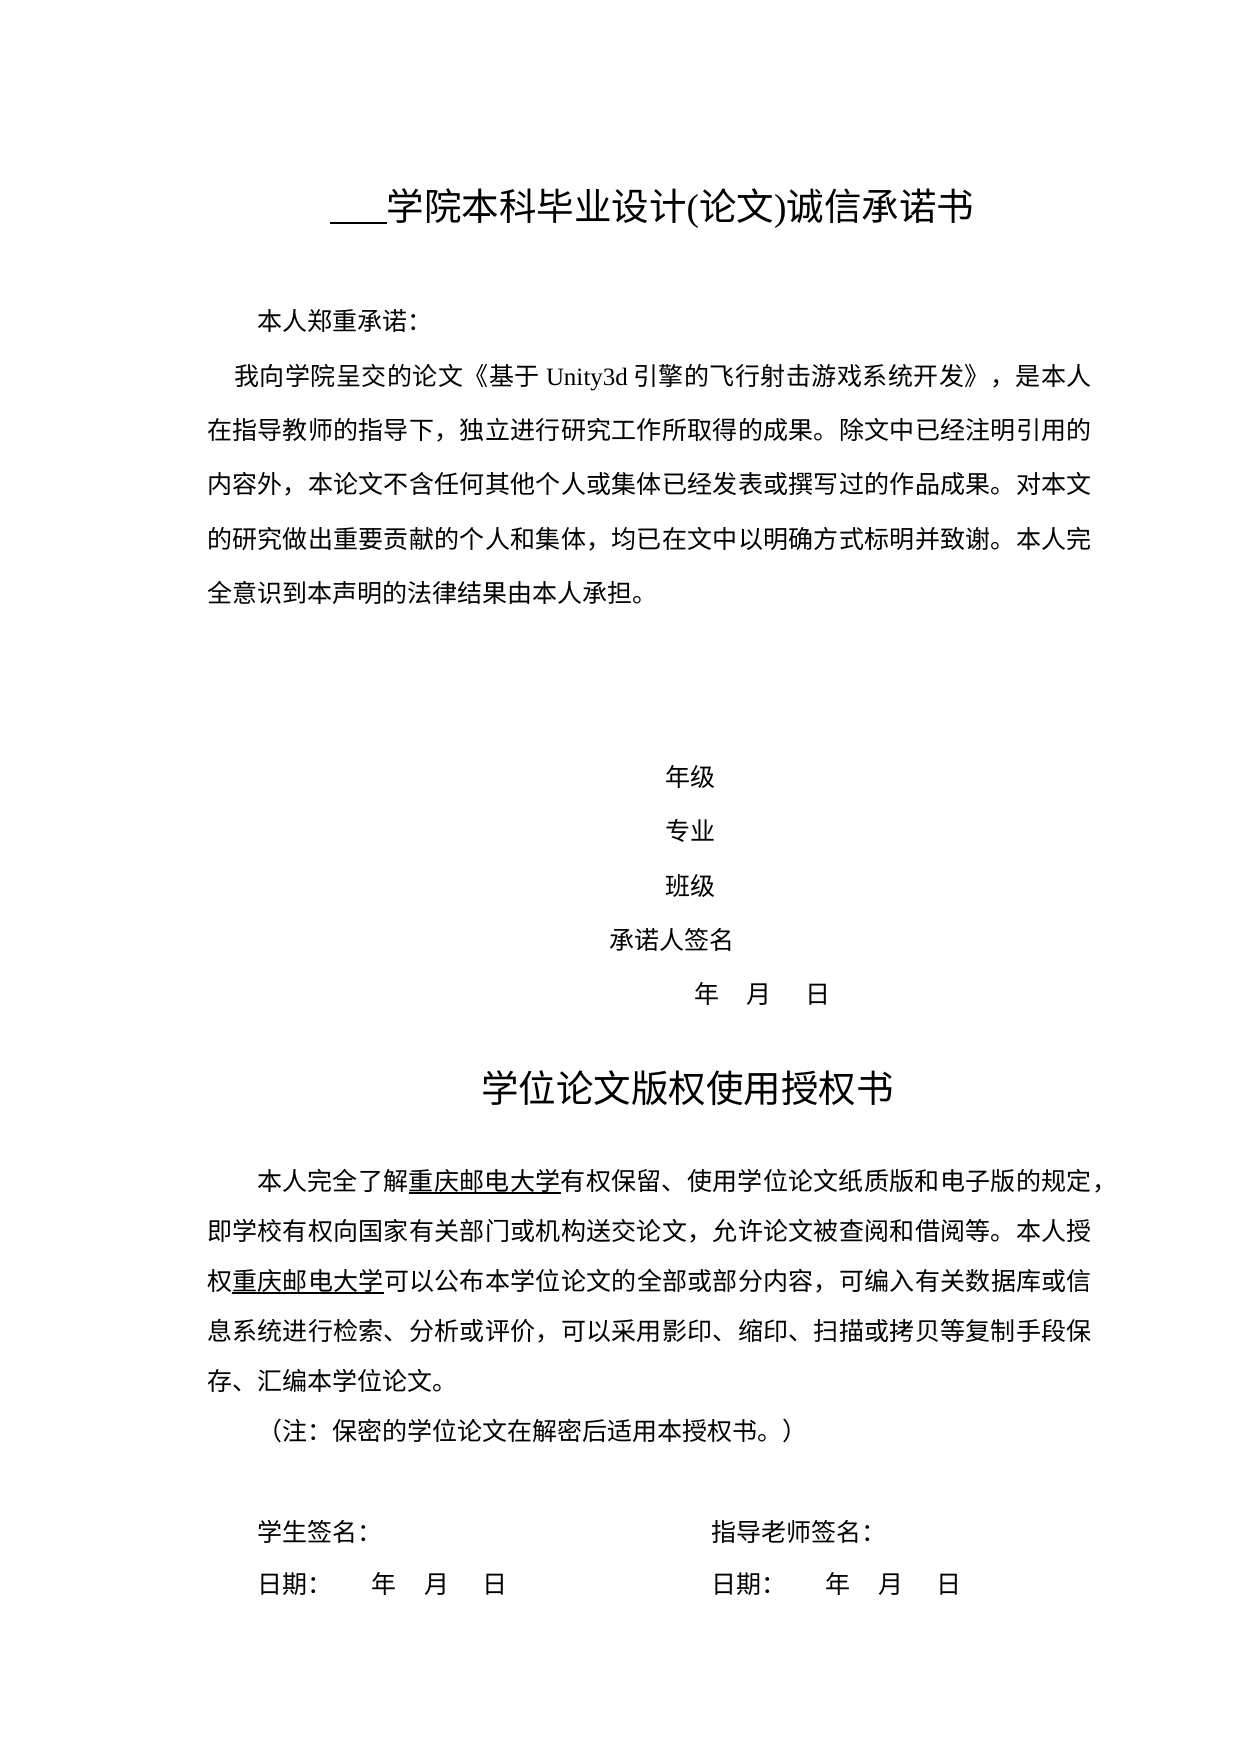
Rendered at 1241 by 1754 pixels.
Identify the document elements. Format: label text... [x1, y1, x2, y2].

text 年 月 日 [207, 975, 1092, 1011]
text 年级 [207, 757, 1092, 793]
text 本人完全了解重庆邮电大学有权保留、使用学位论文纸质版和电子版的规定，即学校有权向国家有关部门或机构送交论文，允许论文被查阅和借阅等。本人授权重庆邮电大学可以公布本学位论文的全部或部分内容，可编入有关数据库或信息系统进行检索、分析或评价，可以采用影印、缩印、扫描或拷贝等复制手段保存、汇编本学位论文。 [207, 1150, 1092, 1400]
text 我向学院呈交的论文《基于Unity3d引擎的飞行射击游戏系统开发》，是本人在指导教师的指导下，独立进行研究工作所取得的成果。除文中已经注明引用的内容外，本论文不含任何其他个人或集体已经发表或撰写过的作品成果。对本文的研究做出重要贡献的个人和集体，均已在文中以明确方式标明并致谢。本人完全意识到本声明的法律结果由本人承担。 [207, 356, 1092, 610]
text 专业 [207, 812, 1092, 848]
text 学位论文版权使用授权书 [207, 1060, 1092, 1112]
table_cell 日期： 年 月 日 [650, 1552, 1104, 1604]
table_cell 日期： 年 月 日 [196, 1552, 649, 1604]
text 学院本科毕业设计(论文)诚信承诺书 [207, 177, 1047, 231]
text （注：保密的学位论文在解密后适用本授权书。） [207, 1400, 1092, 1450]
table_header 指导老师签名： [650, 1500, 1104, 1552]
text 本人郑重承诺： [207, 302, 1092, 338]
text 班级 [207, 866, 1092, 902]
text 承诺人签名 [207, 920, 1092, 957]
table_header 学生签名： [196, 1500, 649, 1552]
